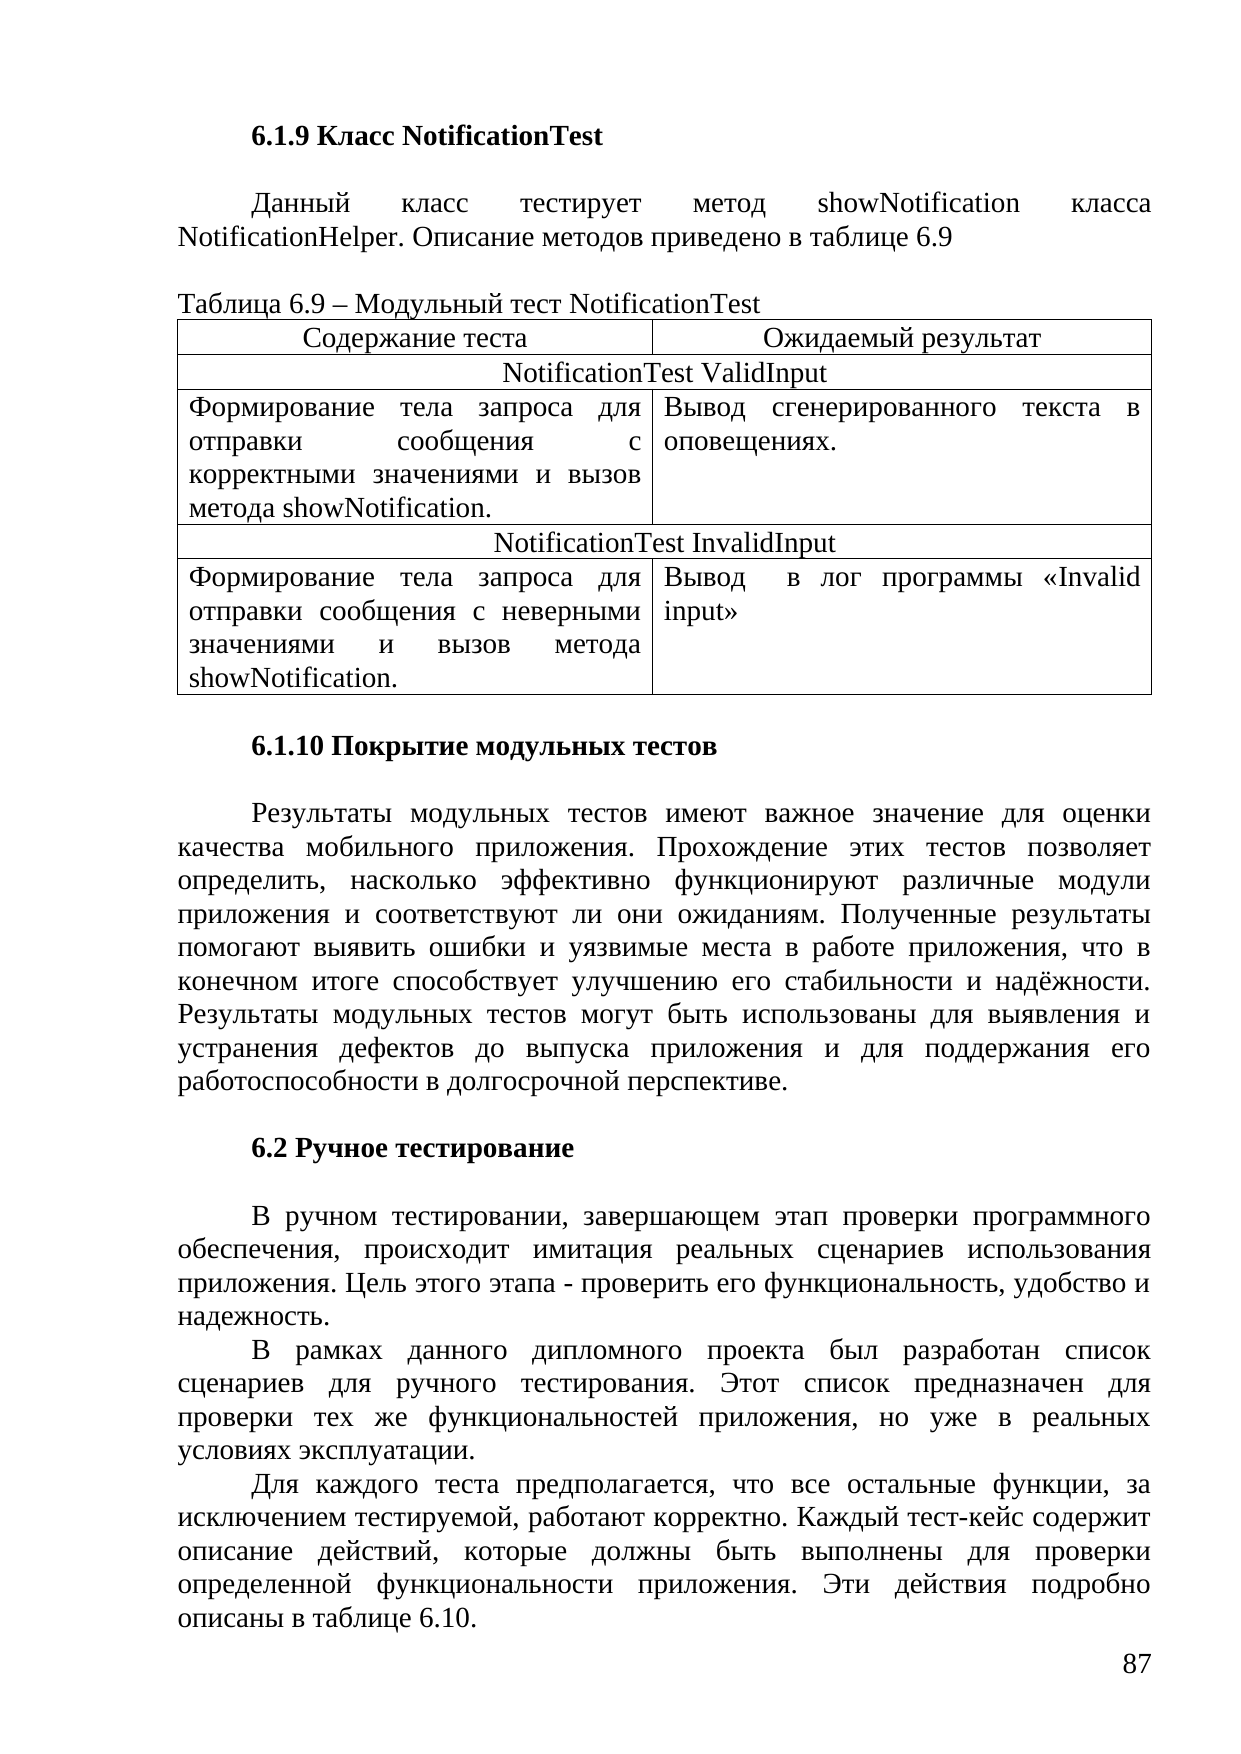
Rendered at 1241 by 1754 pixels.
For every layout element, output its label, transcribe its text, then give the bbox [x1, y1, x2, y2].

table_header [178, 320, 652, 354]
text Для каждого теста предполагается, что все остальные функции, за исключением тестируемой, работают корректно. Каждый тест-кейс содержит описание действий, которые должны быть выполнены для проверки определенной функциональности приложения. Эти действия подробно описаны в таблице 6.10. [177, 1466, 1152, 1634]
text Данный класс тестирует метод showNotification класса NotificationHelper. Описание методов приведено в таблице 6.9 [177, 185, 1152, 252]
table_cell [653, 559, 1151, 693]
text Результаты модульных тестов имеют важное значение для оценки качества мобильного приложения. Прохождение этих тестов позволяет определить, насколько эффективно функционируют различные модули приложения и соответствуют ли они ожиданиям. Полученные результаты помогают выявить ошибки и уязвимые места в работе приложения, что в конечном итоге способствует улучшению его стабильности и надёжности. Результаты модульных тестов могут быть использованы для выявления и устранения дефектов до выпуска приложения и для поддержания его работоспособности в долгосрочной перспективе. [177, 795, 1152, 1097]
text В ручном тестировании, завершающем этап проверки программного обеспечения, происходит имитация реальных сценариев использования приложения. Цель этого этапа - проверить его функциональность, удобство и надежность. [177, 1198, 1152, 1332]
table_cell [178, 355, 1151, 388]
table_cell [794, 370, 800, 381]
text В рамках данного дипломного проекта был разработан список сценариев для ручного тестирования. Этот список предназначен для проверки тех же функциональностей приложения, но уже в реальных условиях эксплуатации. [177, 1332, 1152, 1466]
text 6.1.9 Класс NotificationTest [177, 118, 1152, 152]
text Таблица 6.9 – Модульный тест NotificationTest [177, 286, 1152, 319]
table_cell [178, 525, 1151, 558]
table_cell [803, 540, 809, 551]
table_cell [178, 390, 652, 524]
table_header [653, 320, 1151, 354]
subtitle 6.2 Ручное тестирование [177, 1131, 1152, 1164]
text 6.1.10 Покрытие модульных тестов [251, 728, 1152, 762]
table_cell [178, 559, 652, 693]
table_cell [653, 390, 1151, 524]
